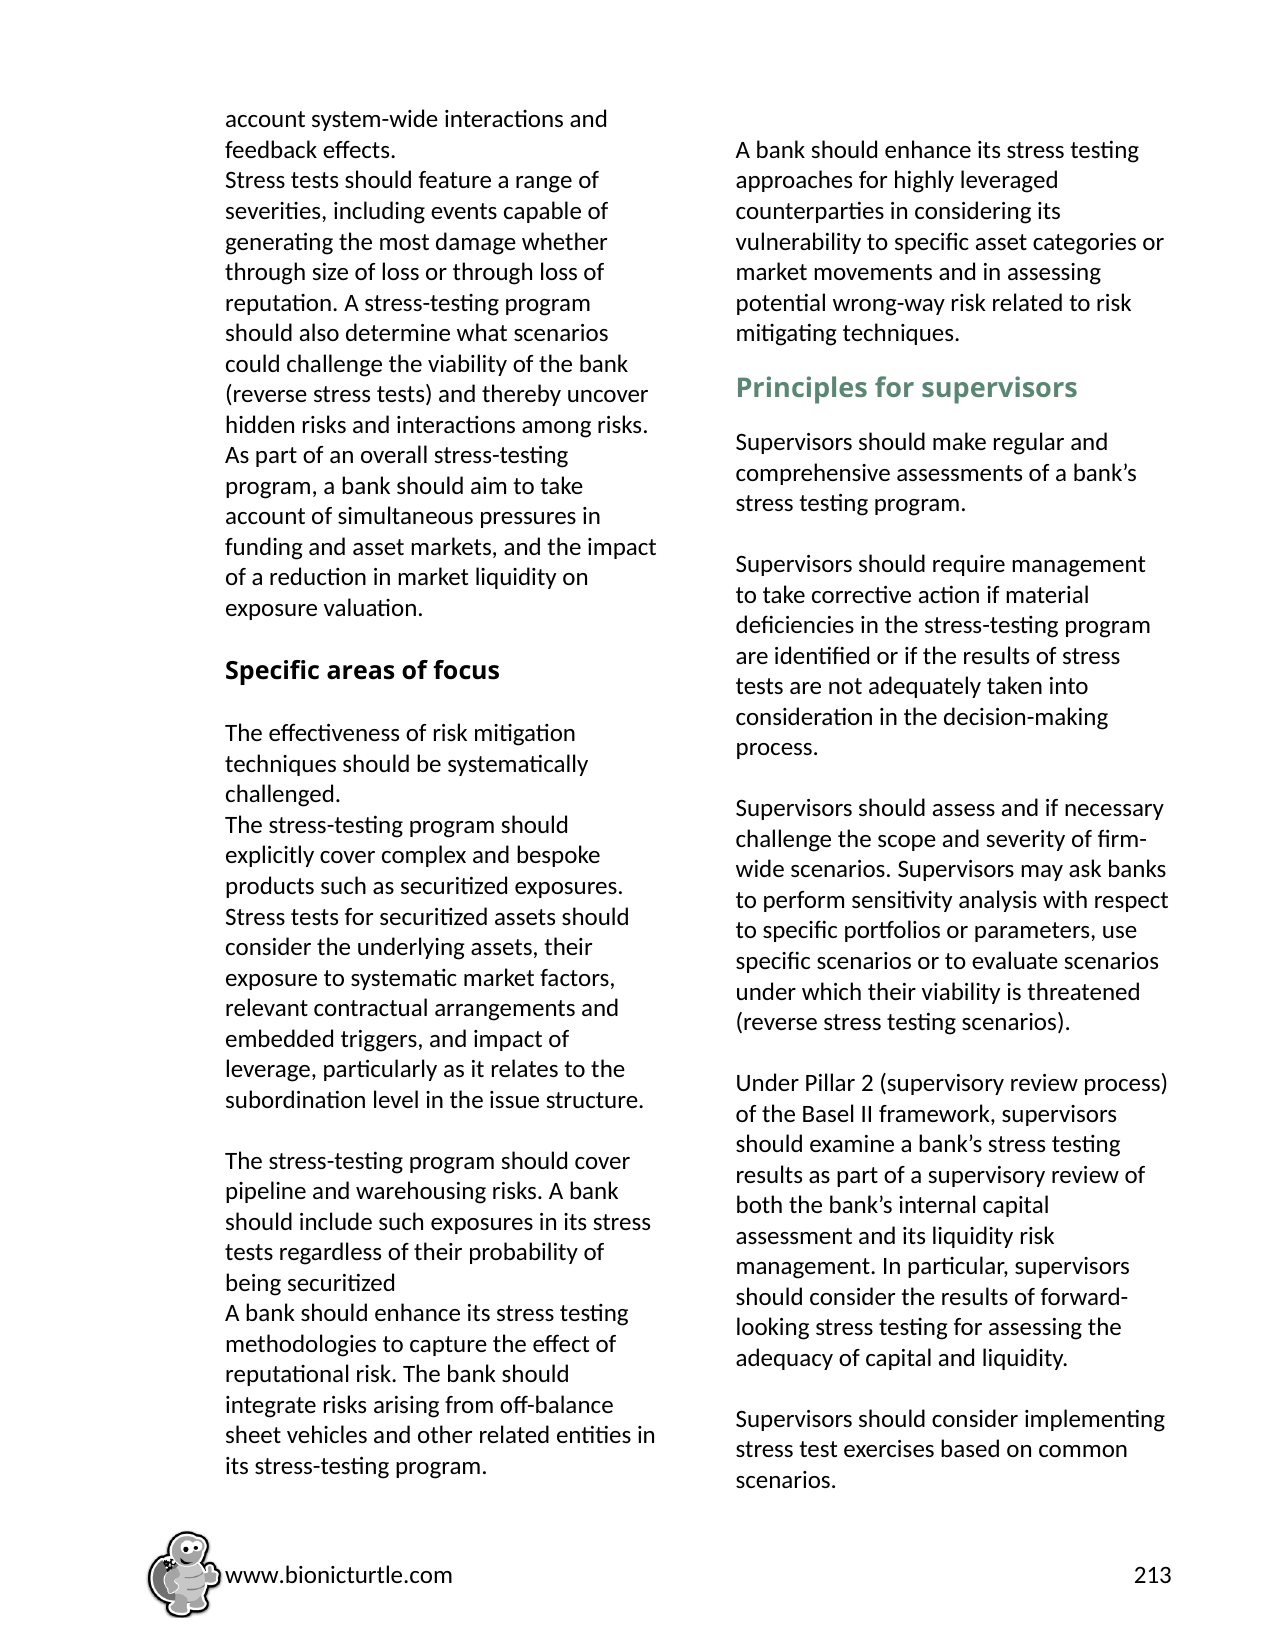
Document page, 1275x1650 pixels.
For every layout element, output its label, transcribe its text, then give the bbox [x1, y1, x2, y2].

text Supervisors should consider implementing stress test exercises based on common scenarios. [735, 1403, 1172, 1494]
text Supervisors should make regular and comprehensive assessments of a bank’s stress testing program. [735, 426, 1172, 518]
text Stress tests should feature a range of severities, including events capable of generating the most damage whether through size of loss or through loss of reputation. A program should also determine what scenarios could challenge the viability of the bank (reverse stress tests) and thereby uncover hidden risks and interactions among risks. [225, 164, 662, 439]
text Under Pillar 2 (supervisory review process) of the Basel II framework, supervisors should examine a bank’s stress testing results as part of a supervisory review of both the bank’s internal capital assessment and its liquidity risk management. In particular, supervisors should consider the results of forward-looking stress testing for assessing the adequacy of capital and liquidity. [735, 1067, 1172, 1372]
text The program should explicitly cover complex and bespoke products such as securitized exposures. Stress tests for securitized assets should consider the underlying assets, their exposure to systematic market factors, relevant contractual arrangements and embedded triggers, and impact of leverage, particularly as it relates to the subordination level in the issue structure. [225, 809, 662, 1114]
subtitle Principles for supervisors [735, 368, 1172, 405]
text As part of an overall program, a bank should aim to take account of simultaneous pressures in funding and asset markets, and the impact of a reduction in market liquidity on exposure valuation. [225, 439, 662, 622]
text Supervisors should assess and if necessary challenge the scope and severity of firm-wide scenarios. Supervisors may ask banks to perform sensitivity analysis with respect to specific portfolios or parameters, use specific scenarios or to evaluate scenarios under which their viability is threatened (reverse stress testing scenarios). [735, 792, 1172, 1037]
text Supervisors should require management to take corrective action if material deficiencies in the program are identified or if the results of stress tests are not adequately taken into consideration in the decision-making process. [735, 548, 1172, 762]
subtitle Specific areas of focus [225, 653, 662, 687]
text A bank should enhance its stress testing methodologies to capture the effect of reputational risk. The bank should integrate risks arising from off-balance sheet vehicles and other related entities in its program. [225, 1297, 662, 1481]
text The effectiveness of risk mitigation techniques should be systematically challenged. [225, 717, 662, 809]
text The program should cover pipeline and warehousing risks. A bank should include such exposures in its stress tests regardless of their probability of being securitized [225, 1145, 662, 1297]
text A bank should enhance its stress testing approaches for highly leveraged counterparties in considering its vulnerability to specific asset categories or market movements and in assessing potential wrong-way risk related to risk mitigating techniques. [735, 134, 1172, 348]
